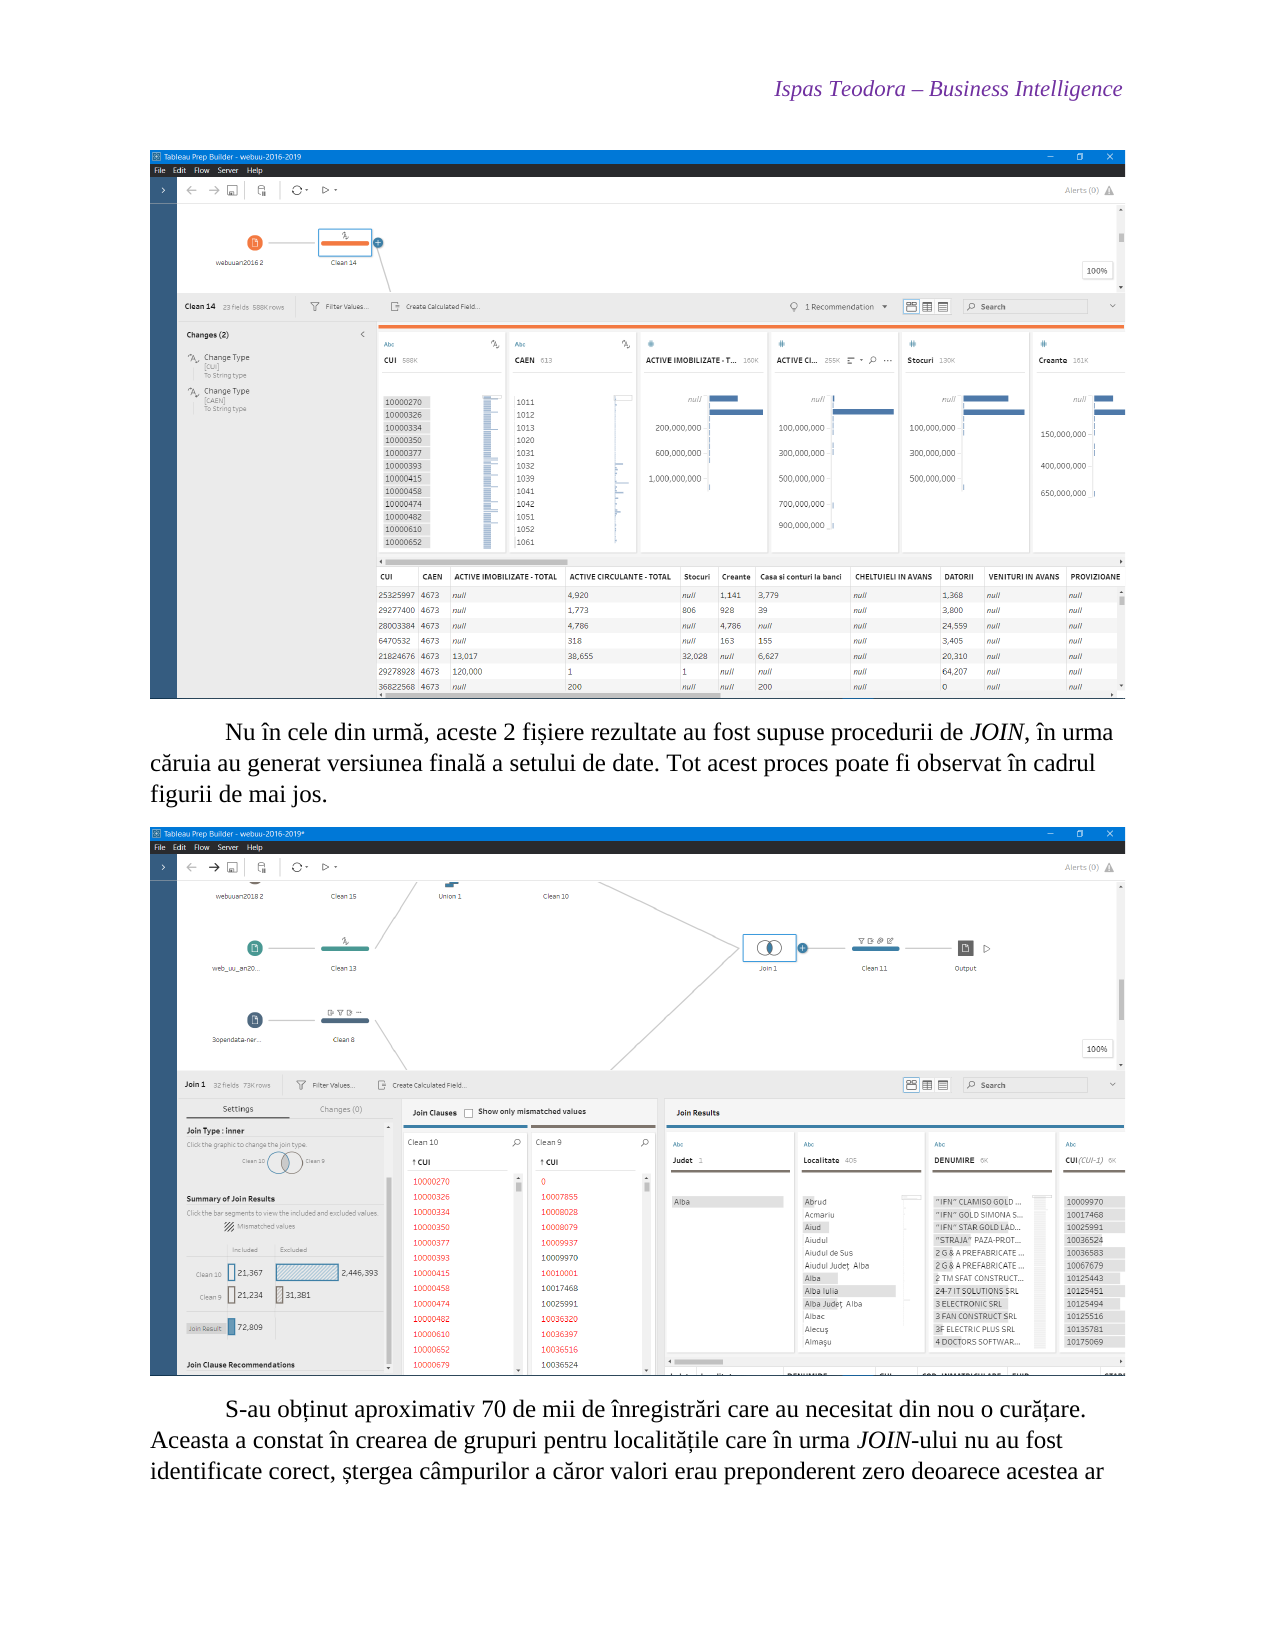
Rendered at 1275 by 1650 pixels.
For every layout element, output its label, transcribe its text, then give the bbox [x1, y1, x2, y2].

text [150, 1394, 1125, 1485]
text Nu în cele din urmă, aceste 2 fișiere rezultate au fost supuse procedurii de JOIN, în urma căruia au generat versiunea finală a setului de date. Tot acest proces poate fi observat în cadrul figurii de mai jos. [150, 717, 1125, 808]
picture [150, 150, 1125, 699]
picture [150, 827, 1125, 1376]
